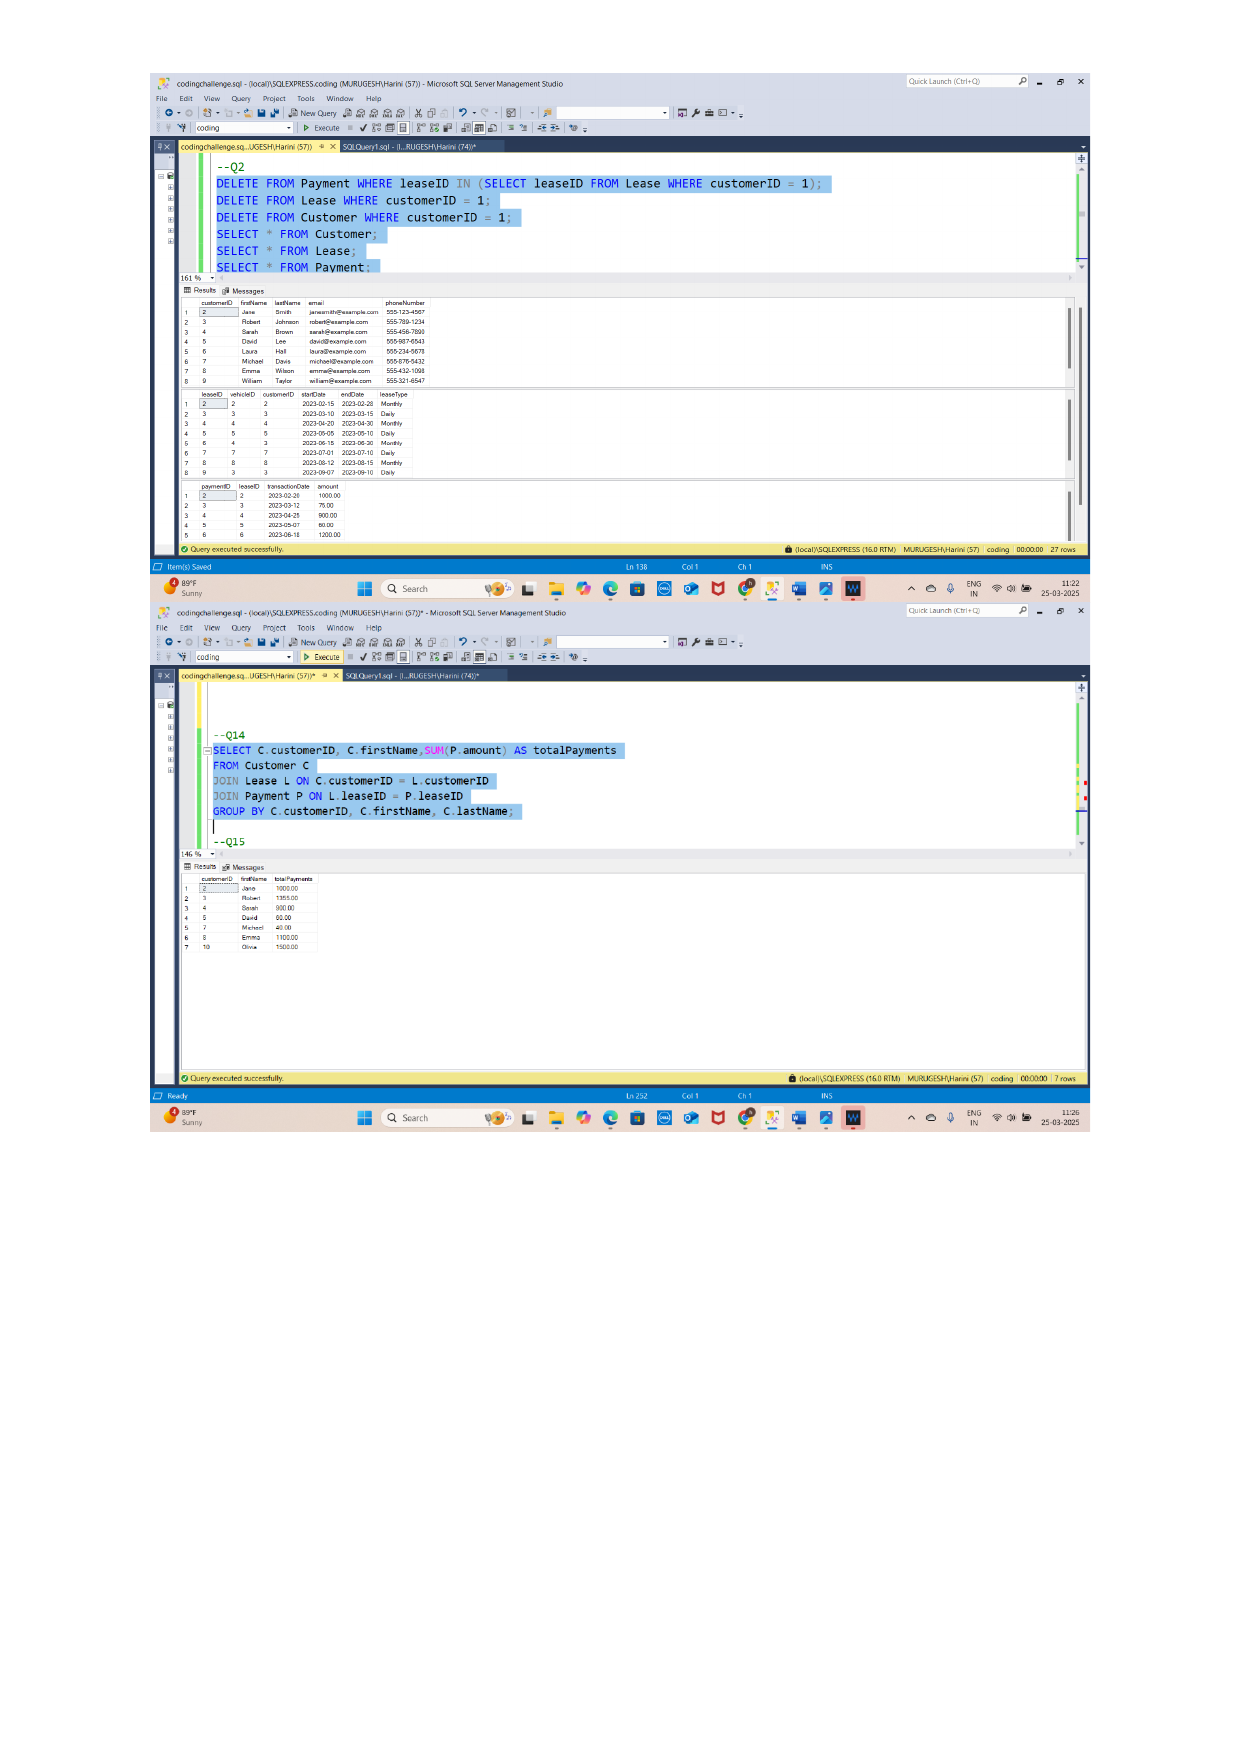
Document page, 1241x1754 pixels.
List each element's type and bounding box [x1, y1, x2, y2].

picture [150, 73, 1091, 1132]
